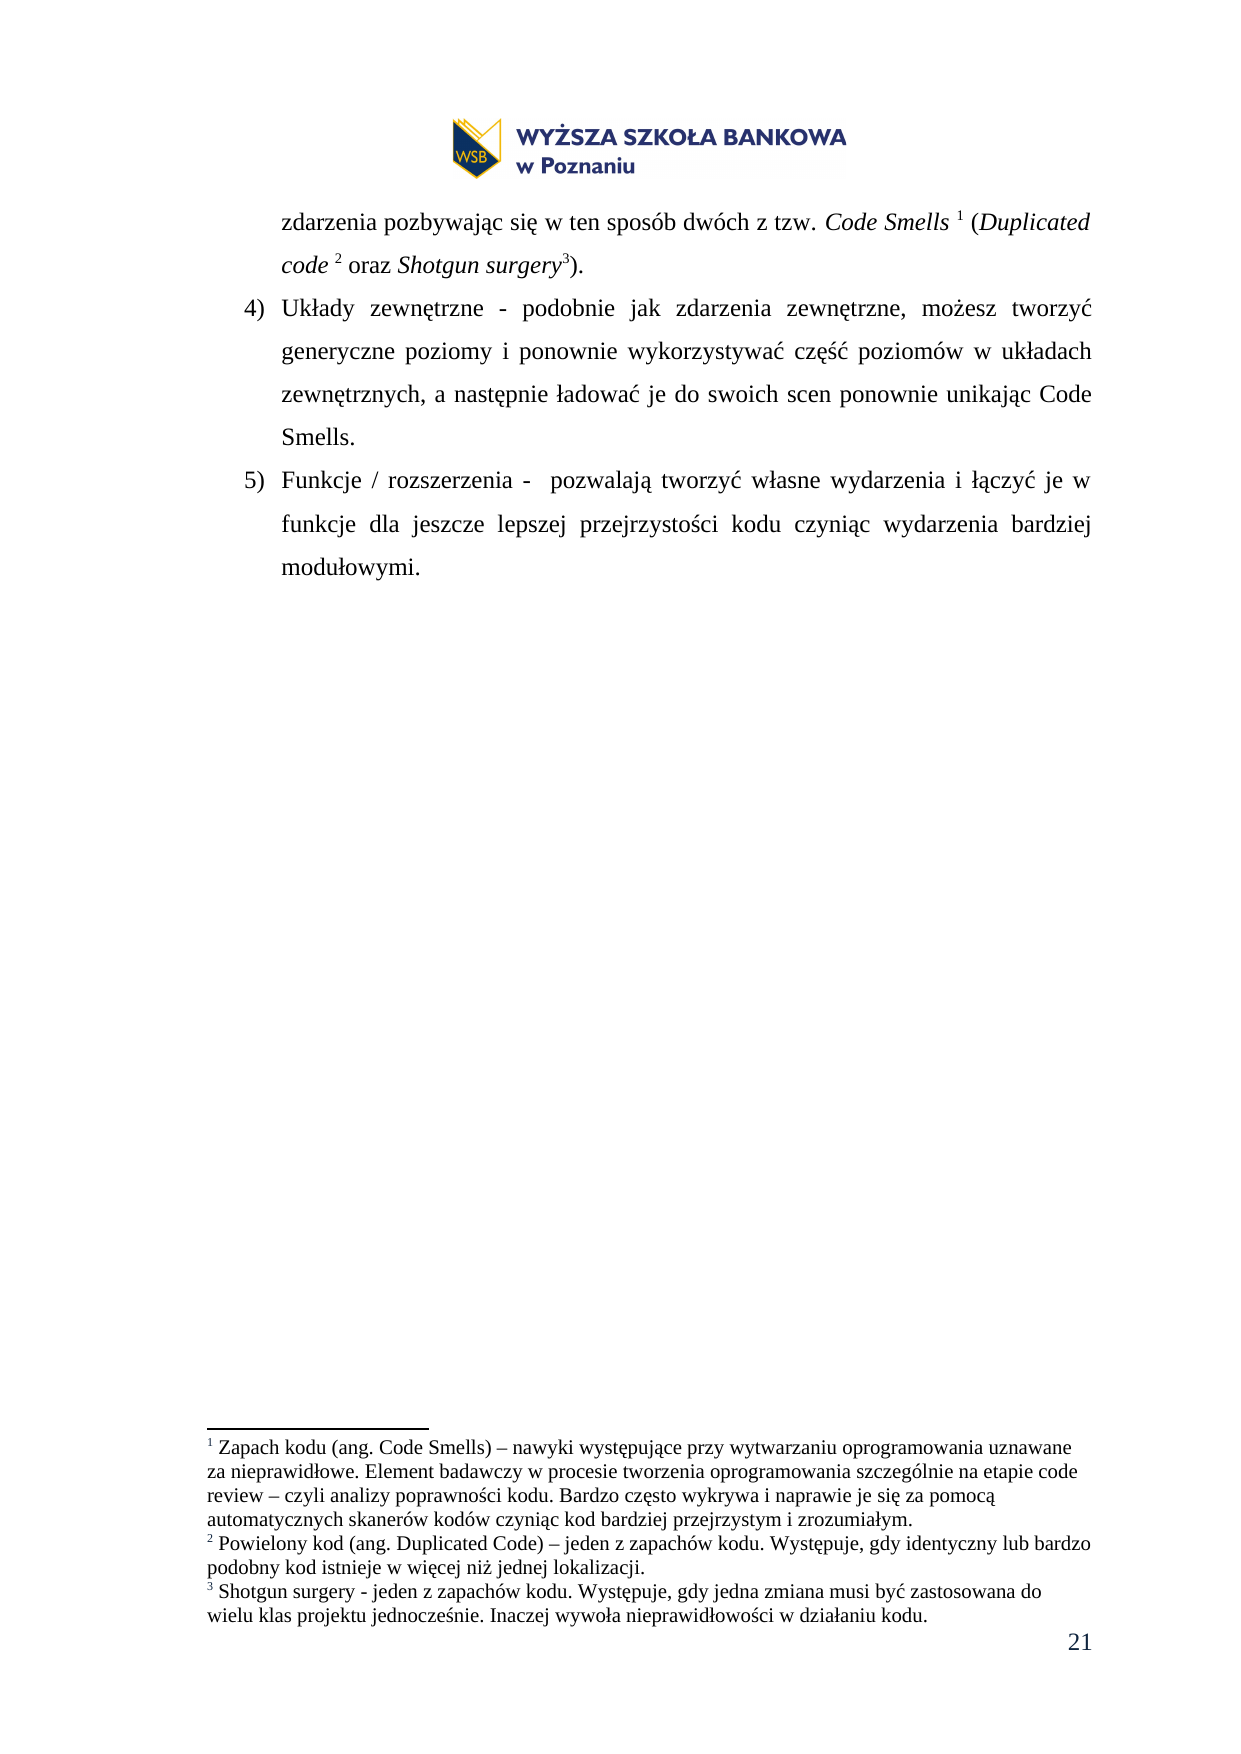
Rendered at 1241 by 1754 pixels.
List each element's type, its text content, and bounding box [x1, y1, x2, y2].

list Funkcje / rozszerzenia - pozwalają tworzyć własne wydarzenia i łączyć je w funkcje dla jeszcze lepszej przejrzystości kodu czyniąc wydarzenia bardziej modułowymi. [244, 466, 1092, 581]
list Układy zewnętrzne - podobnie jak zdarzenia zewnętrzne, możesz tworzyć generyczne poziomy i ponownie wykorzystywać część poziomów w układach zewnętrznych, a następnie ładować je do swoich scen ponownie unikając Code Smells. [244, 293, 1092, 451]
picture [452, 118, 847, 179]
